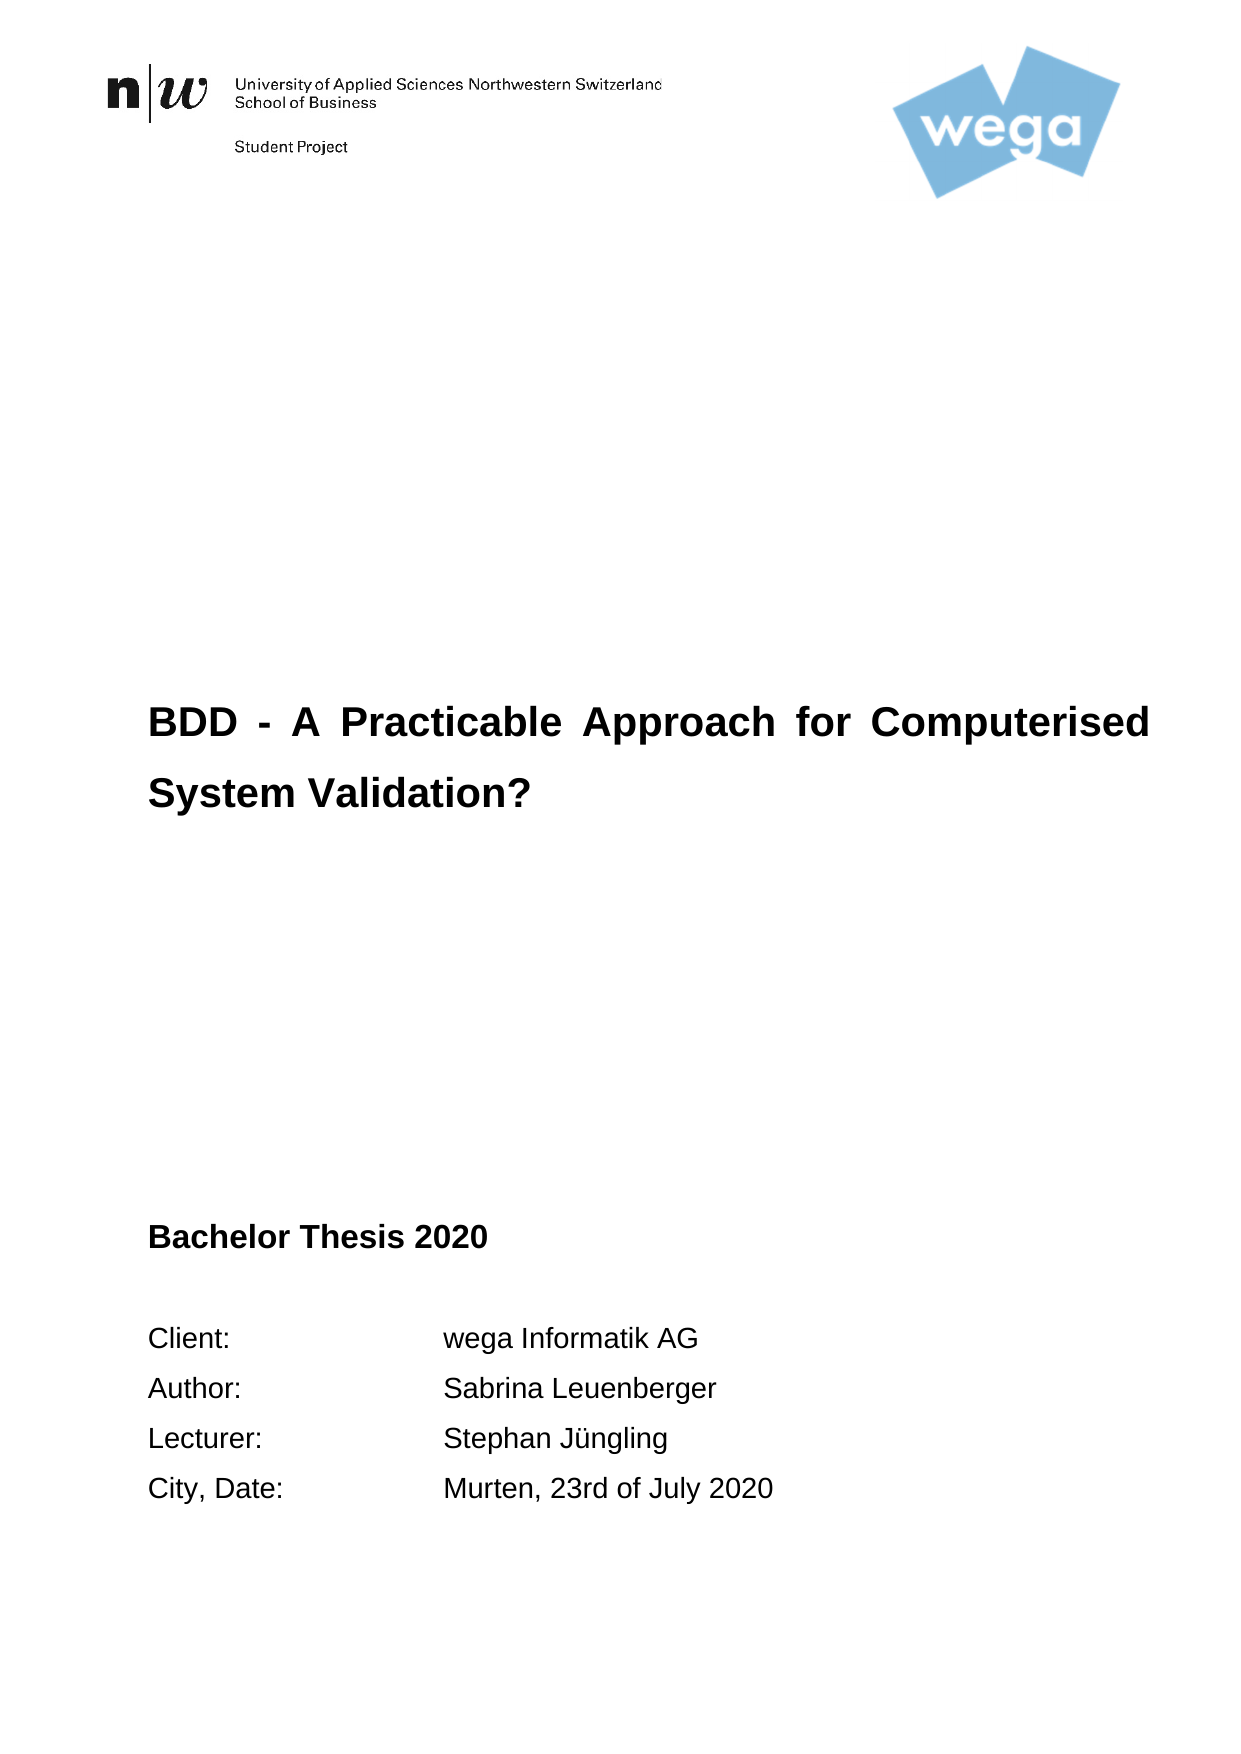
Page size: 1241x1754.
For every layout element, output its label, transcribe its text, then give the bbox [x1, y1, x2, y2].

text Bachelor Thesis 2020 [148, 1217, 1152, 1295]
picture [107, 64, 662, 155]
picture [875, 43, 1124, 201]
text BDD - A Practicable Approach for Computerised System Validation? [148, 697, 1152, 817]
text Client: wega Informatik AG Author: Sabrina Leuenberger Lecturer: Stephan Jüngling City, Date: Murten, 23rd of July 2020 [148, 1321, 1152, 1505]
